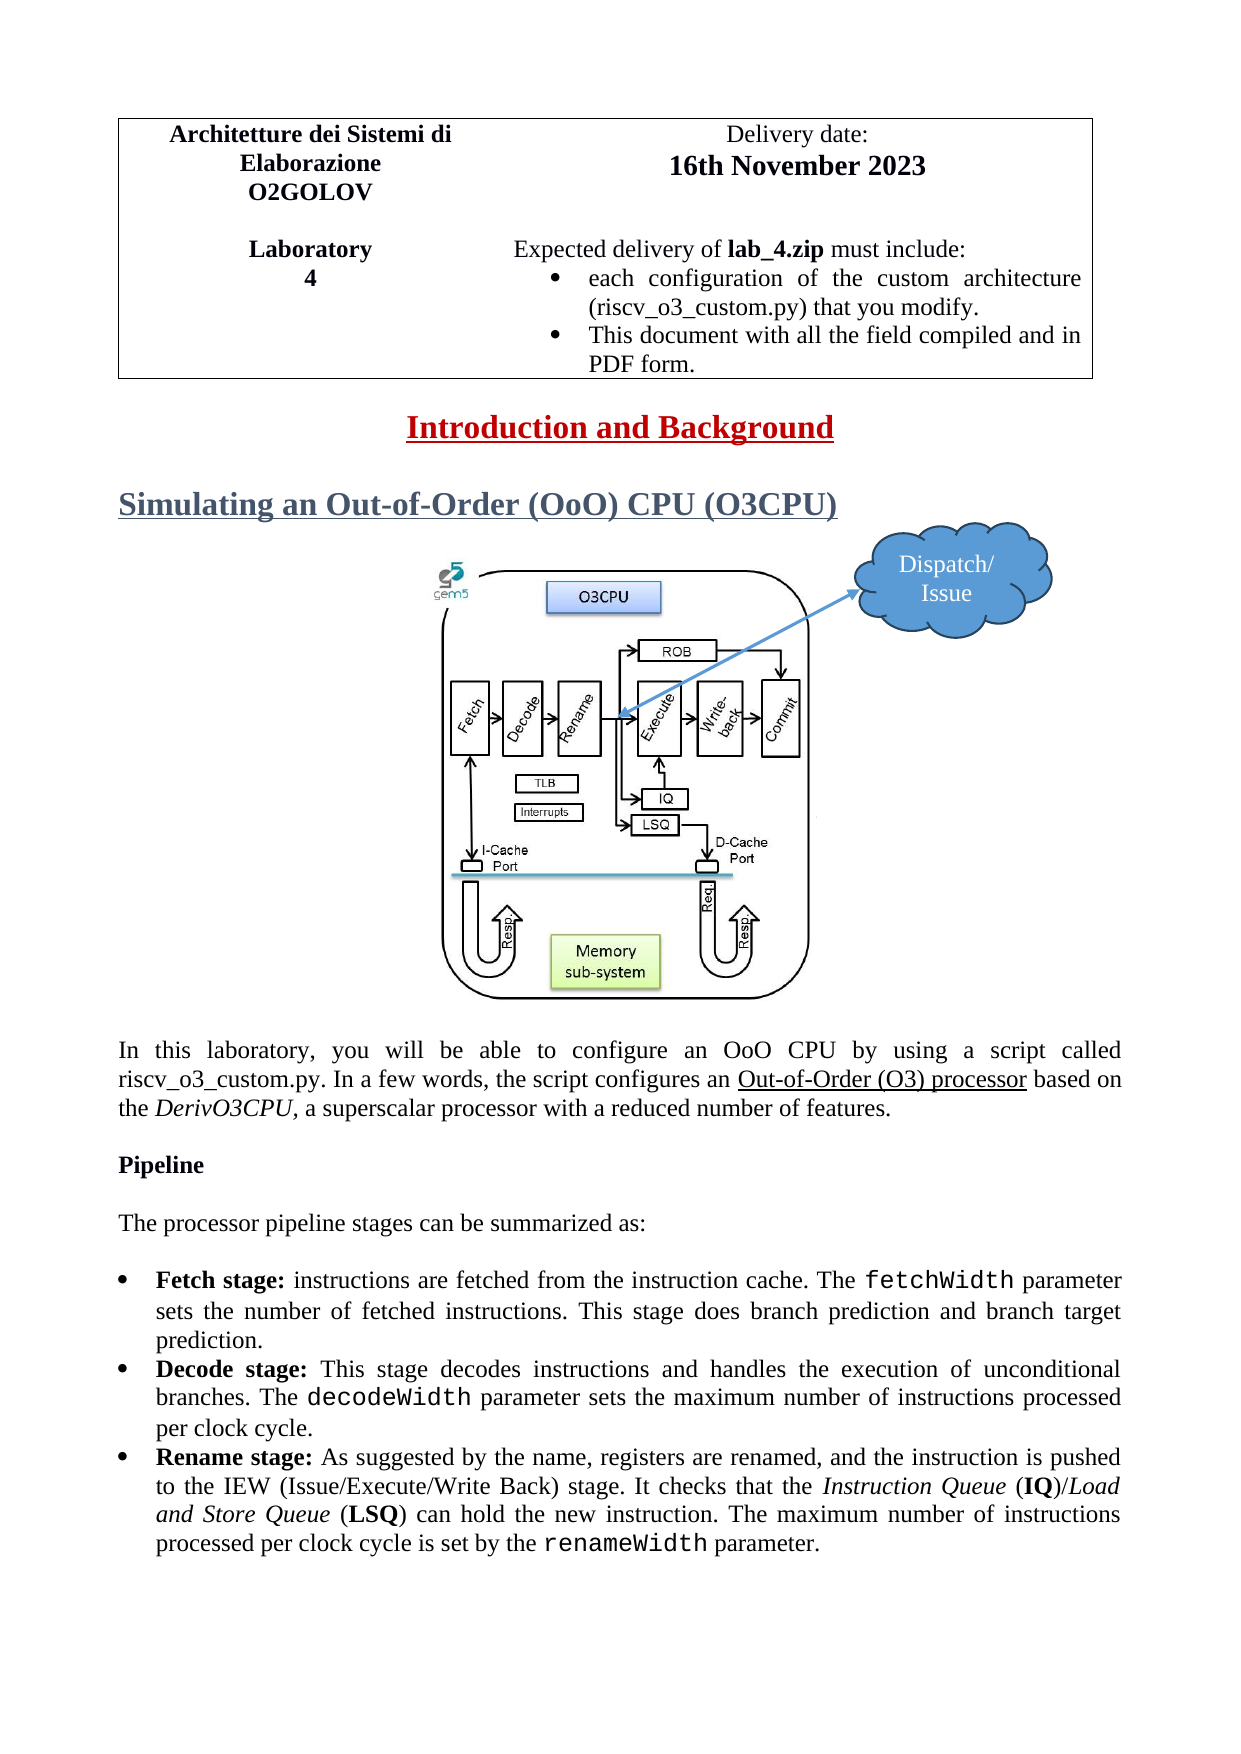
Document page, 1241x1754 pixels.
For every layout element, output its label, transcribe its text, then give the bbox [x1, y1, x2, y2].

list Fetch stage: instructions are fetched from the instruction cache. The fetchWidth parameter sets the number of fetched instructions. This stage does branch prediction and branch target prediction. [118, 1265, 1122, 1354]
list In this laboratory, you will be able to configure an OoO CPU by using a script called riscv_o3_custom.py. In a few words, the script configures an Out-of-Order (O3) processor based on the DerivO3CPU, a superscalar processor with a reduced number of features. [118, 1035, 1122, 1122]
picture [423, 551, 817, 1007]
text Simulating an Out-of-Order (OoO) CPU (O3CPU) [118, 484, 1122, 523]
list The processor pipeline stages can be summarized as: [118, 1208, 1122, 1237]
text Introduction and Background [118, 408, 1122, 446]
table_header Delivery date: 16th November 2023 [502, 119, 1092, 234]
table_cell Expected delivery of lab_4.zip must include: each configuration of the custom architecture (riscv_o3_custom.py) that you modify. This document with all the field compiled and in PDF form. [502, 234, 1092, 378]
table_cell Laboratory 4 [119, 234, 502, 378]
list Decode stage: This stage decodes instructions and handles the execution of unconditional branches. The decodeWidth parameter sets the maximum number of instructions processed per clock cycle. [118, 1354, 1122, 1442]
table_header Architetture dei Sistemi di Elaborazione O2GOLOV [119, 119, 502, 234]
text Pipeline [118, 1150, 1122, 1179]
list Rename stage: As suggested by the name, registers are renamed, and the instruction is pushed to the IEW (Issue/Execute/Write Back) stage. It checks that the Instruction Queue (IQ)/Load and Store Queue (LSQ) can hold the new instruction. The maximum number of instructions processed per clock cycle is set by the renameWidth parameter. [118, 1442, 1122, 1559]
